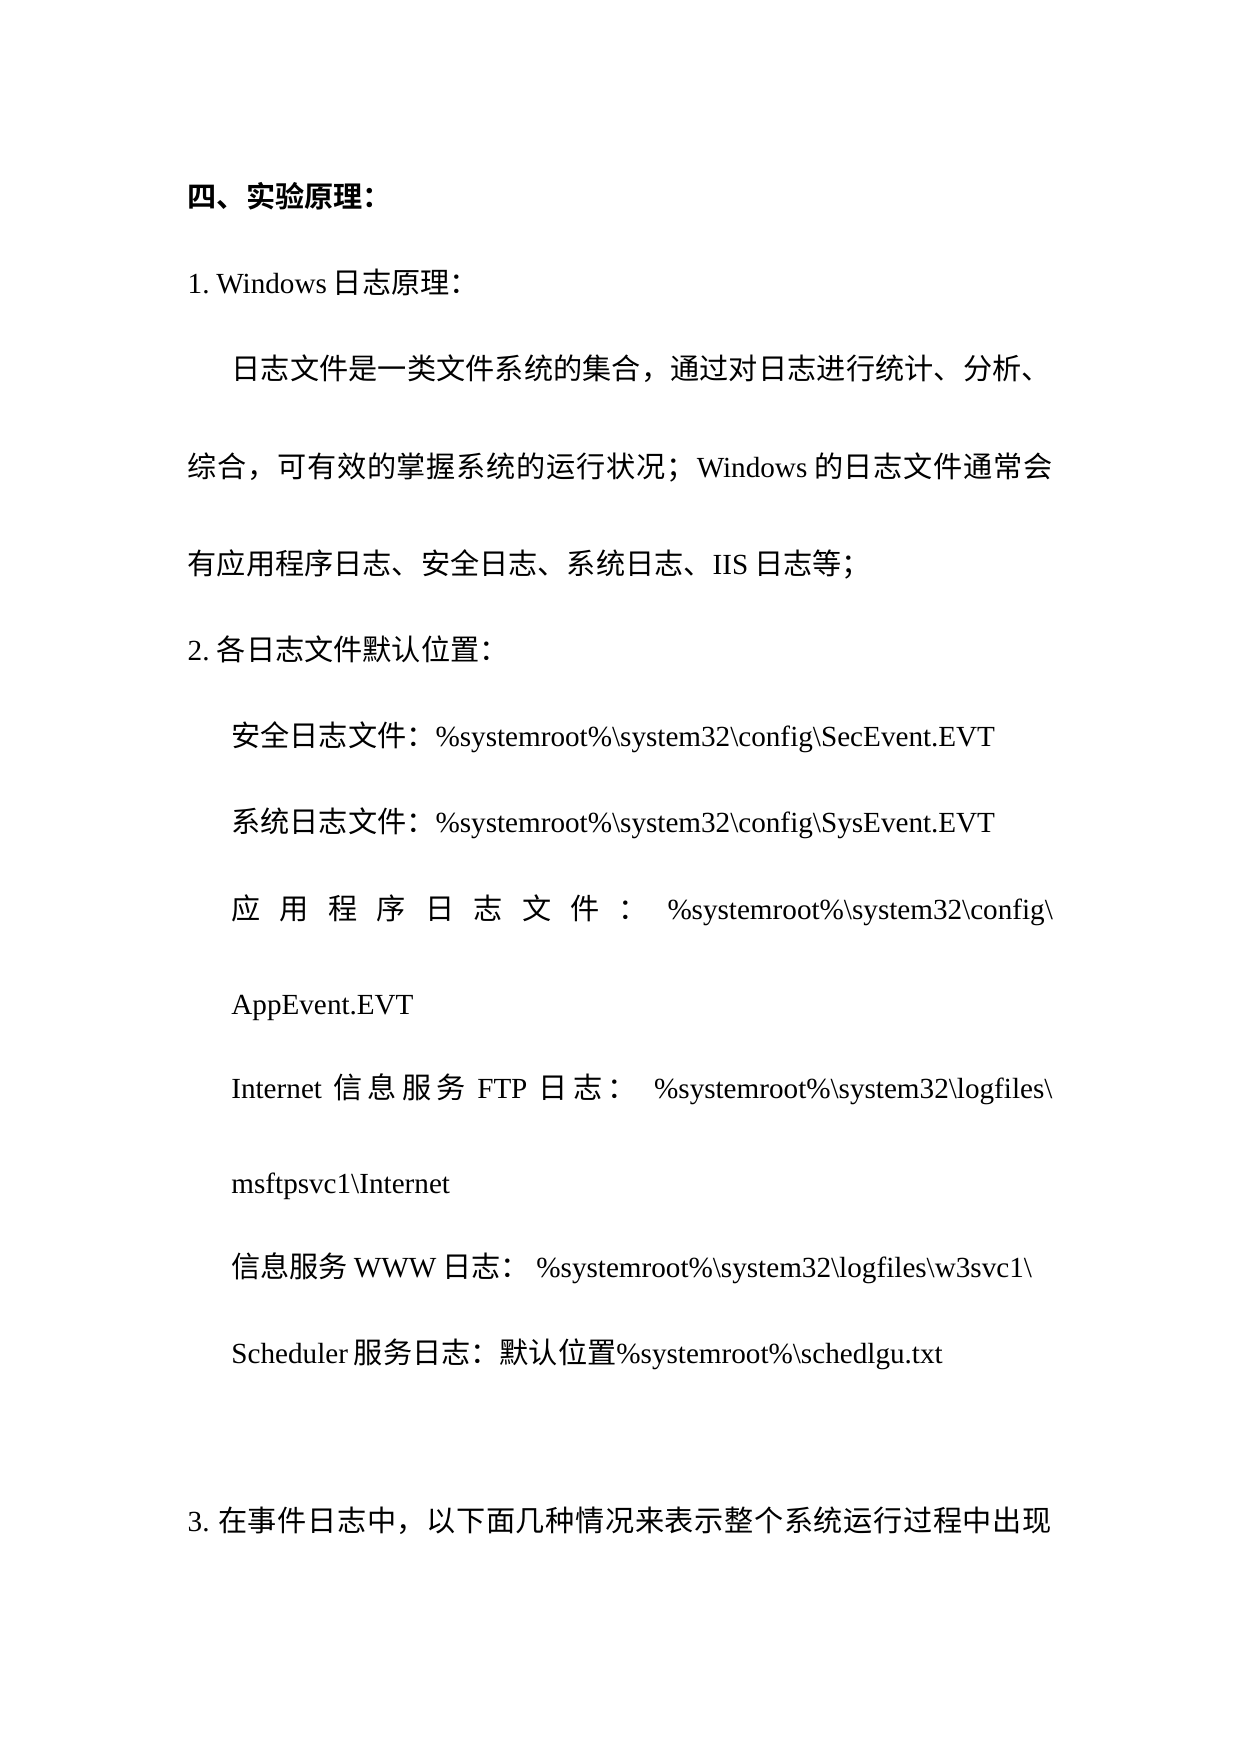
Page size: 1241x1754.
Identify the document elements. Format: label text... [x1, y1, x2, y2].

text 系统日志文件：%systemroot%\system32\config\SysEvent.EVT [187, 788, 1053, 853]
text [187, 1486, 1053, 1551]
text Internet信息服务FTP日志： %systemroot%\system32\logfiles\msftpsvc1\Internet [231, 1053, 1053, 1216]
text 安全日志文件：%systemroot%\system32\config\SecEvent.EVT [187, 702, 1053, 767]
text 信息服务WWW日志： %systemroot%\system32\logfiles\w3svc1\ [231, 1232, 1053, 1297]
text 四、实验原理： [187, 162, 1053, 227]
text 日志文件是一类文件系统的集合，通过对日志进行统计、分析、综合，可有效的掌握系统的运行状况；Windows的日志文件通常会有应用程序日志、安全日志、系统日志、IIS日志等； [187, 334, 1053, 594]
text 应用程序日志文件：%systemroot%\system32\config\AppEvent.EVT [231, 874, 1053, 1036]
text 1. Windows日志原理： [187, 248, 1053, 313]
text Scheduler服务日志：默认位置%systemroot%\schedlgu.txt [231, 1318, 1053, 1383]
text 2. 各日志文件默认位置： [187, 615, 1053, 680]
